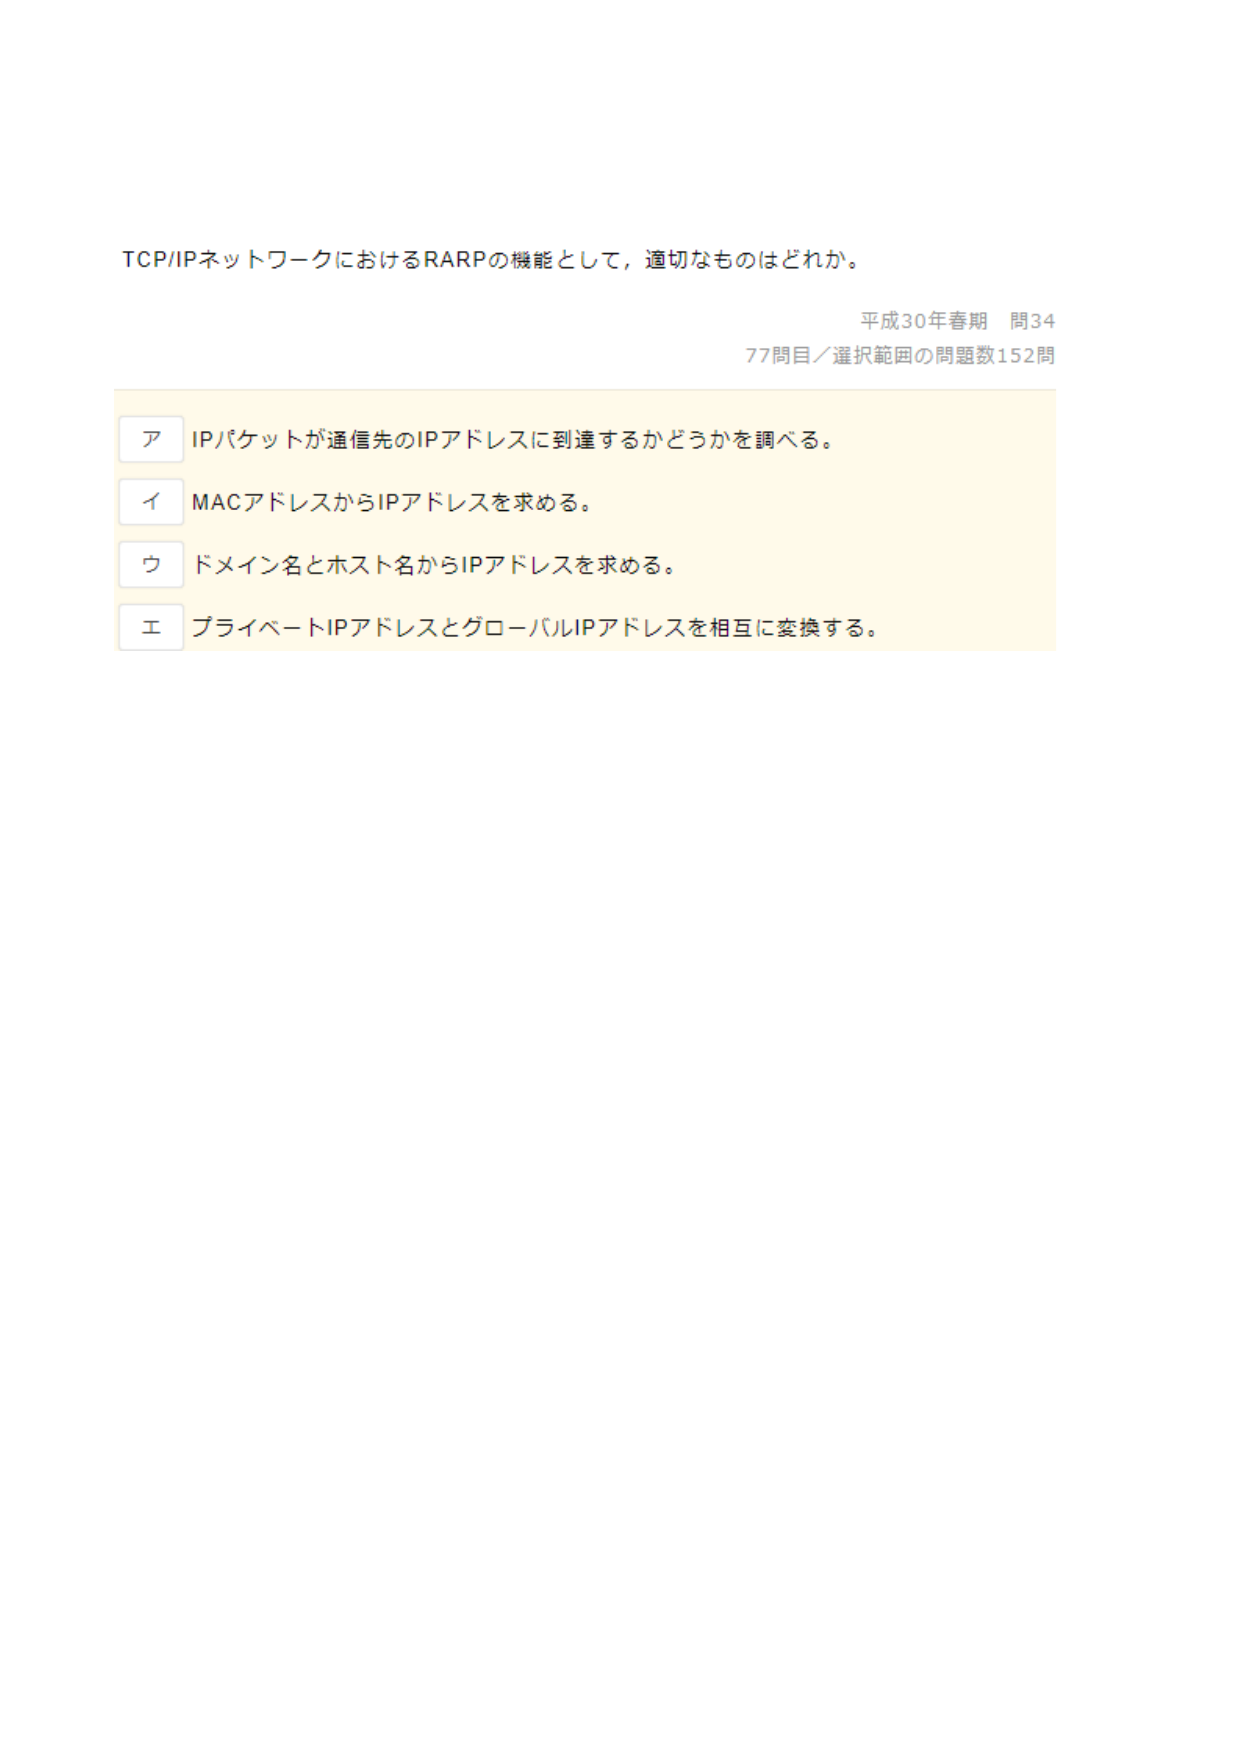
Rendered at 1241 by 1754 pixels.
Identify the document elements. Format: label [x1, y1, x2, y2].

picture [114, 239, 1057, 651]
